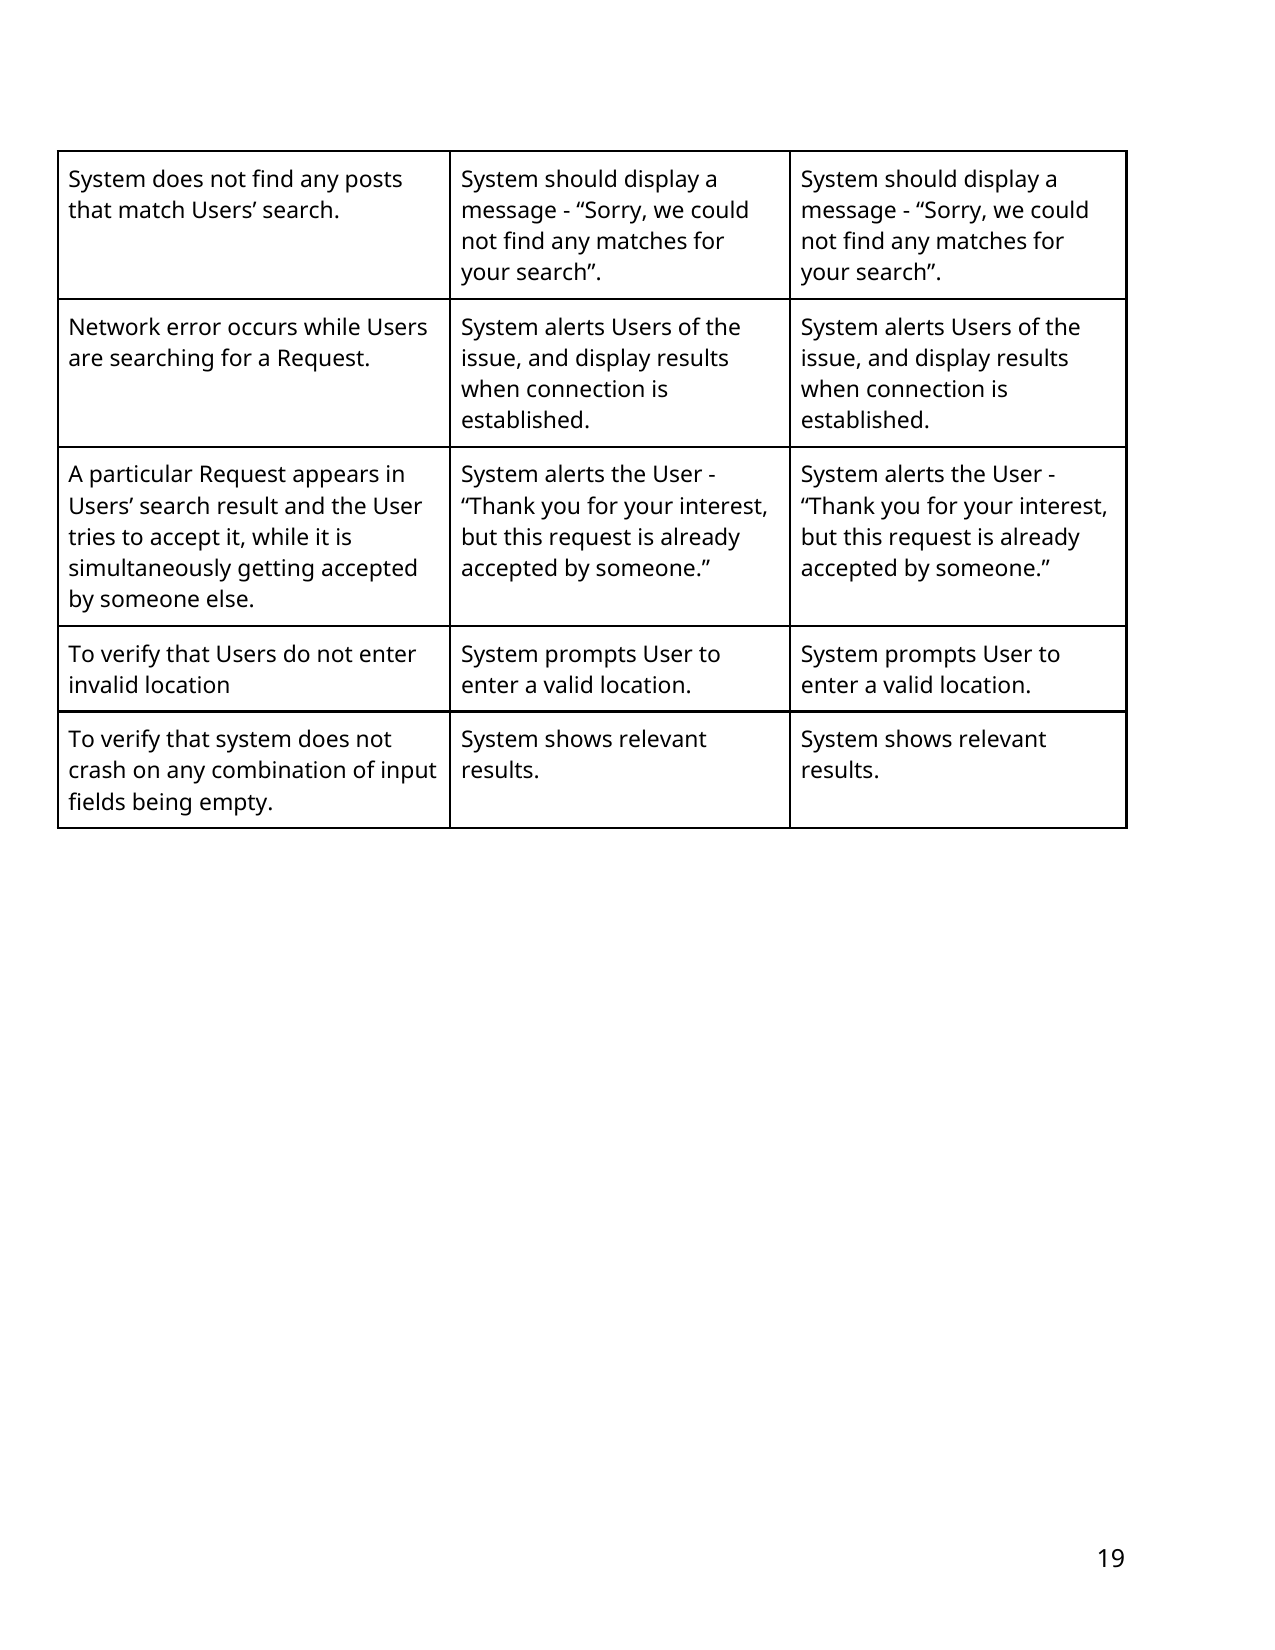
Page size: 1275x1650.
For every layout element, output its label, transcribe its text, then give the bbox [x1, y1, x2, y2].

table_cell System alerts the User - “Thank you for your interest, but this request is already accepted by someone.” [791, 448, 1125, 625]
table_cell Network error occurs while Users are searching for a Request. [59, 300, 449, 446]
table_cell System shows relevant results. [451, 713, 789, 827]
table_cell System prompts User to enter a valid location. [791, 627, 1125, 710]
table_cell System should display a message - “Sorry, we could not find any matches for your search”. [791, 152, 1125, 298]
table_cell To verify that system does not crash on any combination of input fields being empty. [59, 713, 449, 827]
table_cell To verify that Users do not enter invalid location [59, 627, 449, 710]
table_cell System alerts Users of the issue, and display results when connection is established. [791, 300, 1125, 446]
table_cell System does not find any posts that match Users’ search. [59, 152, 449, 298]
table_cell System alerts Users of the issue, and display results when connection is established. [451, 300, 789, 446]
table_cell System prompts User to enter a valid location. [451, 627, 789, 710]
table_cell System shows relevant results. [791, 713, 1125, 827]
table_cell A particular Request appears in Users’ search result and the User tries to accept it, while it is simultaneously getting accepted by someone else. [59, 448, 449, 625]
table_cell System should display a message - “Sorry, we could not find any matches for your search”. [451, 152, 789, 298]
table_cell System alerts the User - “Thank you for your interest, but this request is already accepted by someone.” [451, 448, 789, 625]
